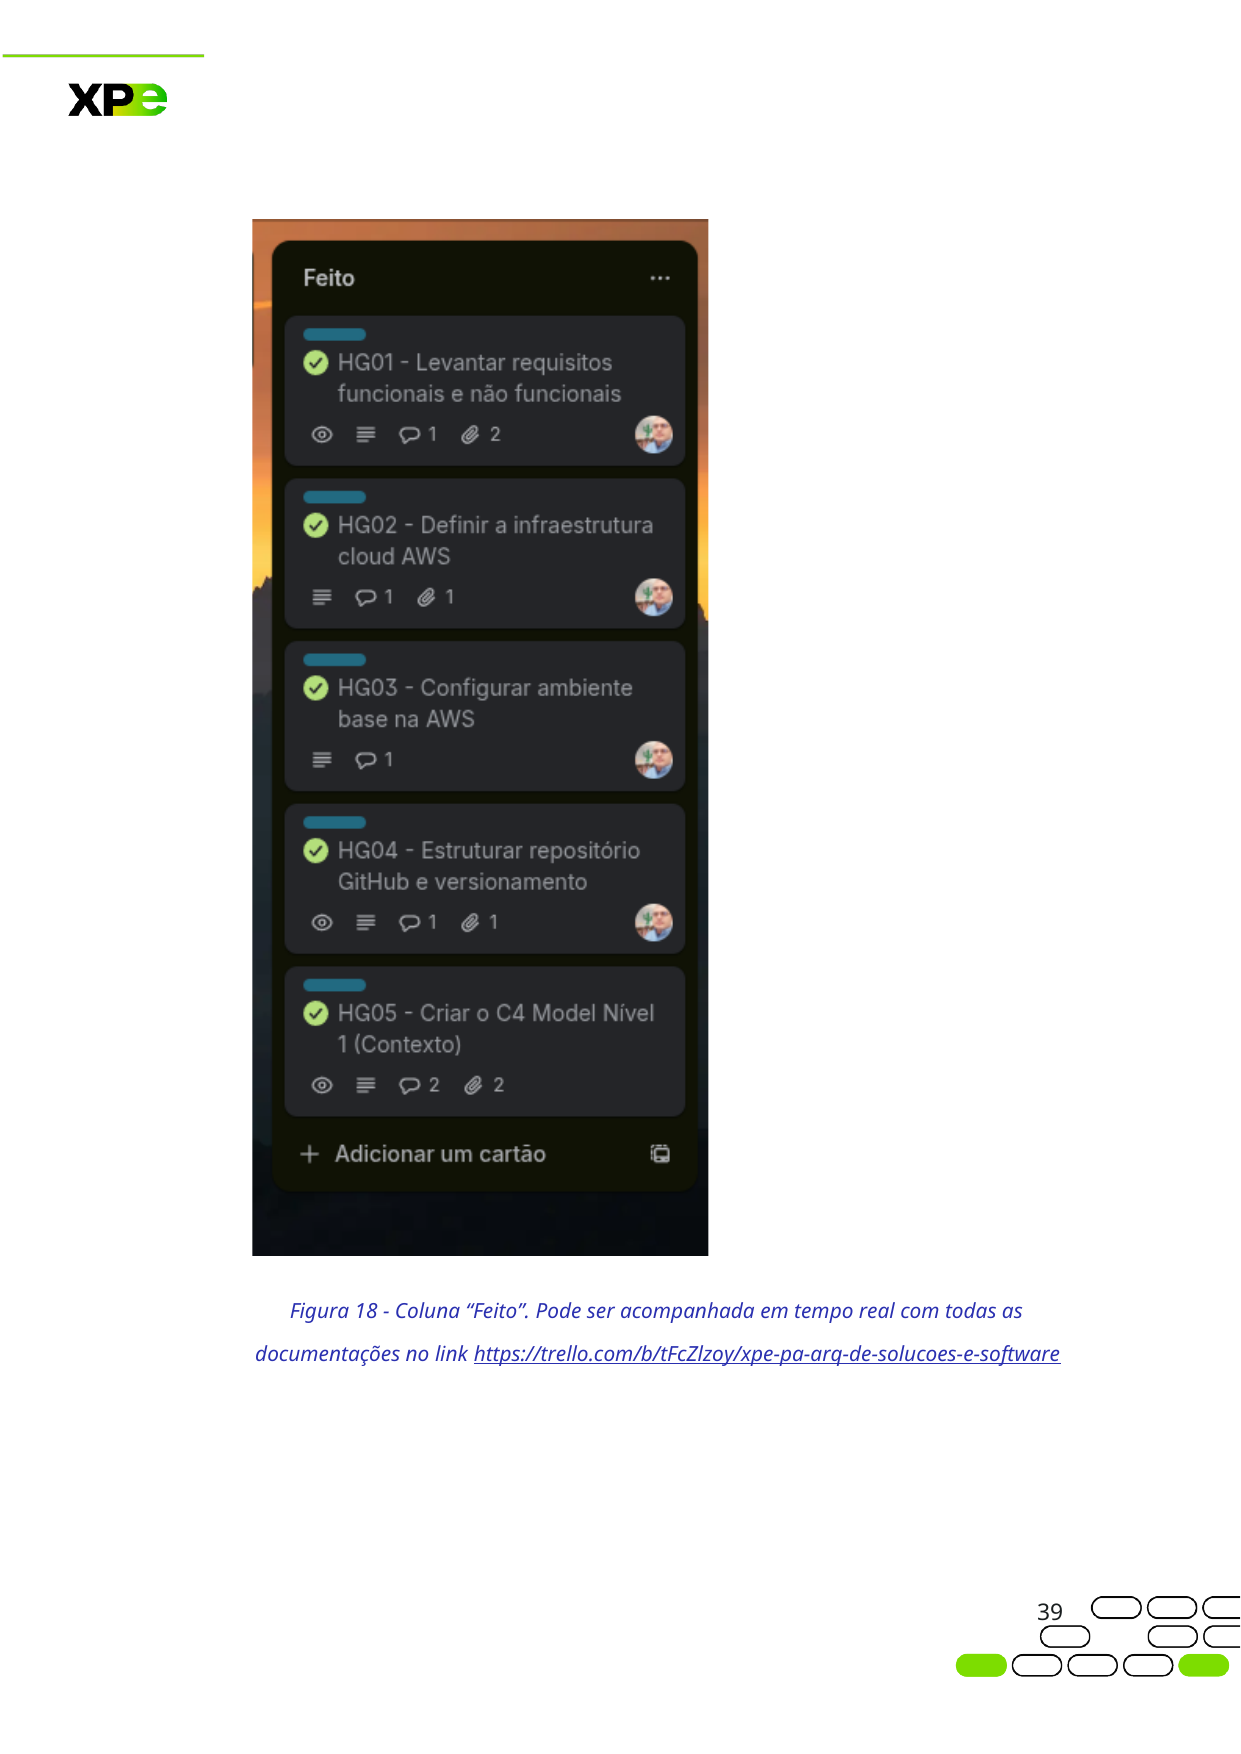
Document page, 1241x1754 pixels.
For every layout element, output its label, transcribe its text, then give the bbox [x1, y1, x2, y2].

text Figura 18 - Coluna “Feito”. Pode ser acompanhada em tempo real com todas as documentações no link https://trello.com/b/tFcZlzoy/xpe-pa-arq-de-solucoes-e-software [252, 1296, 1063, 1367]
picture [2, 51, 205, 148]
picture [252, 219, 709, 1256]
picture [955, 1596, 1241, 1677]
